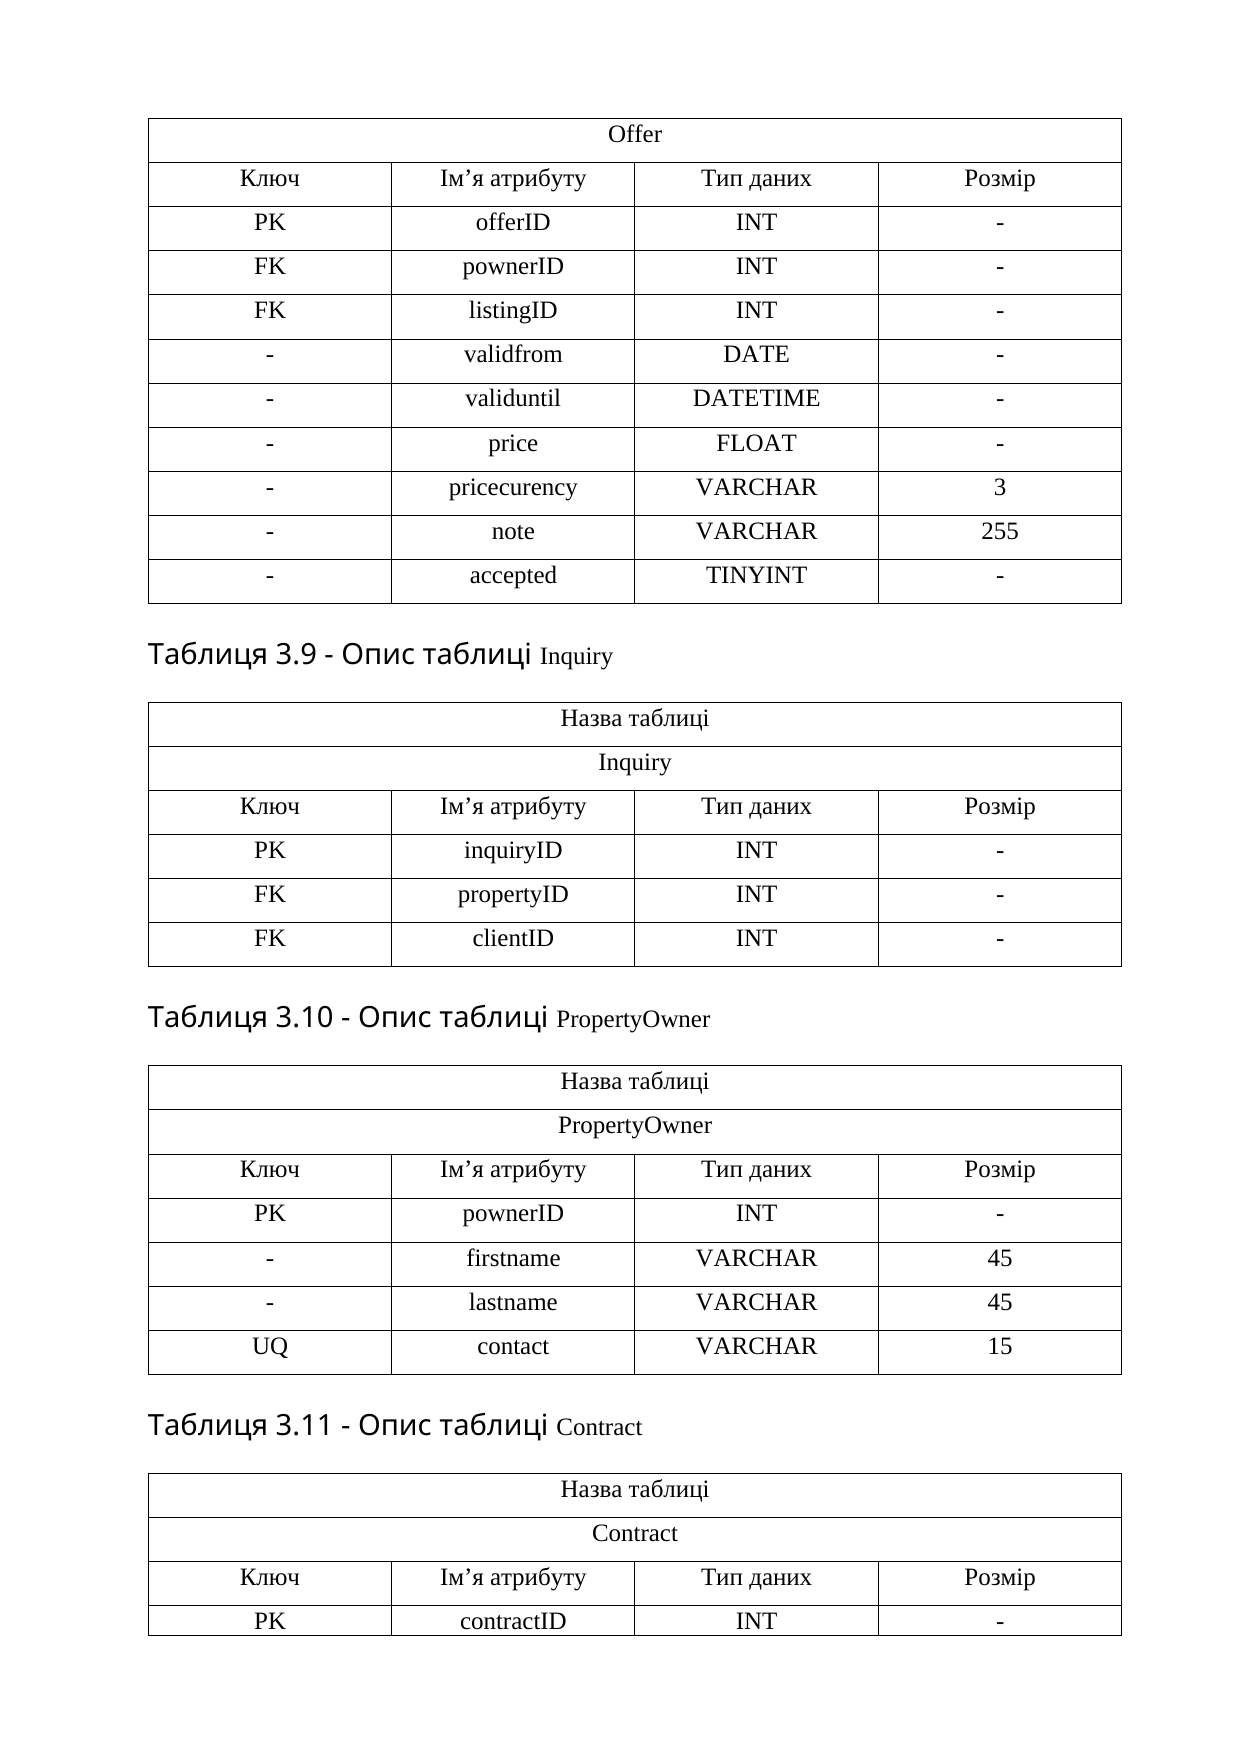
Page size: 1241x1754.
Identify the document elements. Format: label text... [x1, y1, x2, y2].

table_cell Розмір [879, 1562, 1121, 1605]
table_cell note [392, 516, 634, 559]
table_cell Тип даних [635, 1155, 878, 1197]
table_cell - [879, 384, 1121, 427]
table_cell Імʼя атрибуту [392, 1155, 634, 1197]
table_cell - [879, 560, 1121, 603]
table_cell Ключ [149, 791, 391, 834]
table_cell - [149, 340, 391, 382]
table_cell 45 [879, 1287, 1121, 1330]
table_cell VARCHAR [635, 1243, 878, 1286]
table_cell Імʼя атрибуту [392, 163, 634, 206]
table_cell INT [635, 1606, 878, 1635]
table_cell - [149, 384, 391, 427]
table_cell - [149, 1243, 391, 1286]
table_cell - [879, 428, 1121, 471]
table_cell propertyID [392, 879, 634, 922]
table_cell Розмір [879, 791, 1121, 834]
table_cell offerID [392, 207, 634, 250]
table_cell DATETIME [635, 384, 878, 427]
table_cell TINYINT [635, 560, 878, 603]
table_cell Імʼя атрибуту [392, 1562, 634, 1605]
table_cell - [879, 207, 1121, 250]
table_cell 15 [879, 1331, 1121, 1374]
table_cell FK [149, 251, 391, 294]
table_cell Ключ [149, 163, 391, 206]
table_cell - [879, 835, 1121, 878]
table_cell 45 [879, 1243, 1121, 1286]
table_cell DATE [635, 340, 878, 382]
table_cell INT [635, 1199, 878, 1242]
table_cell VARCHAR [635, 516, 878, 559]
table_cell INT [635, 923, 878, 966]
table_cell - [149, 516, 391, 559]
table_cell PK [149, 1199, 391, 1242]
table_cell - [879, 251, 1121, 294]
table_cell Ключ [149, 1562, 391, 1605]
table_cell Ключ [149, 1155, 391, 1197]
table_cell price [392, 428, 634, 471]
table_cell - [149, 560, 391, 603]
table_cell Inquiry [149, 747, 1121, 790]
table_cell validfrom [392, 340, 634, 382]
table_cell - [879, 1199, 1121, 1242]
table_cell - [149, 472, 391, 515]
table_cell - [879, 340, 1121, 382]
table_header Назва таблиці [149, 1066, 1121, 1109]
table_cell - [879, 923, 1121, 966]
table_cell validuntil [392, 384, 634, 427]
table_cell FK [149, 923, 391, 966]
table_cell Contract [149, 1518, 1121, 1561]
table_header Назва таблиці [149, 703, 1121, 746]
table_cell Тип даних [635, 163, 878, 206]
table_cell PK [149, 207, 391, 250]
table_header Назва таблиці [149, 1474, 1121, 1517]
table_cell accepted [392, 560, 634, 603]
table_cell INT [635, 835, 878, 878]
table_cell VARCHAR [635, 1331, 878, 1374]
table_cell - [879, 1606, 1121, 1635]
table_cell VARCHAR [635, 472, 878, 515]
table_cell - [149, 1287, 391, 1330]
text Таблиця 3.11 - Опис таблиці Contract [148, 1404, 1152, 1444]
table_cell PropertyOwner [149, 1110, 1121, 1153]
table_cell UQ [149, 1331, 391, 1374]
table_cell pownerID [392, 1199, 634, 1242]
table_cell pownerID [392, 251, 634, 294]
table_cell FLOAT [635, 428, 878, 471]
table_cell lastname [392, 1287, 634, 1330]
table_cell PK [149, 835, 391, 878]
table_cell contractID [392, 1606, 634, 1635]
text Таблиця 3.10 - Опис таблиці PropertyOwner [148, 996, 1152, 1036]
table_cell 3 [879, 472, 1121, 515]
table_cell Offer [149, 119, 1121, 162]
table_cell clientID [392, 923, 634, 966]
table_cell inquiryID [392, 835, 634, 878]
table_cell INT [635, 207, 878, 250]
text Таблиця 3.9 - Опис таблиці Inquiry [148, 633, 1152, 673]
table_cell FK [149, 295, 391, 338]
table_cell - [879, 879, 1121, 922]
table_cell pricecurency [392, 472, 634, 515]
table_cell Тип даних [635, 1562, 878, 1605]
table_cell INT [635, 295, 878, 338]
table_cell FK [149, 879, 391, 922]
table_cell Розмір [879, 163, 1121, 206]
table_cell Розмір [879, 1155, 1121, 1197]
table_cell listingID [392, 295, 634, 338]
table_cell VARCHAR [635, 1287, 878, 1330]
table_cell PK [149, 1606, 391, 1635]
table_cell firstname [392, 1243, 634, 1286]
table_cell 255 [879, 516, 1121, 559]
table_cell - [149, 428, 391, 471]
table_cell Тип даних [635, 791, 878, 834]
table_cell contact [392, 1331, 634, 1374]
table_cell INT [635, 251, 878, 294]
table_cell INT [635, 879, 878, 922]
table_cell Імʼя атрибуту [392, 791, 634, 834]
table_cell - [879, 295, 1121, 338]
